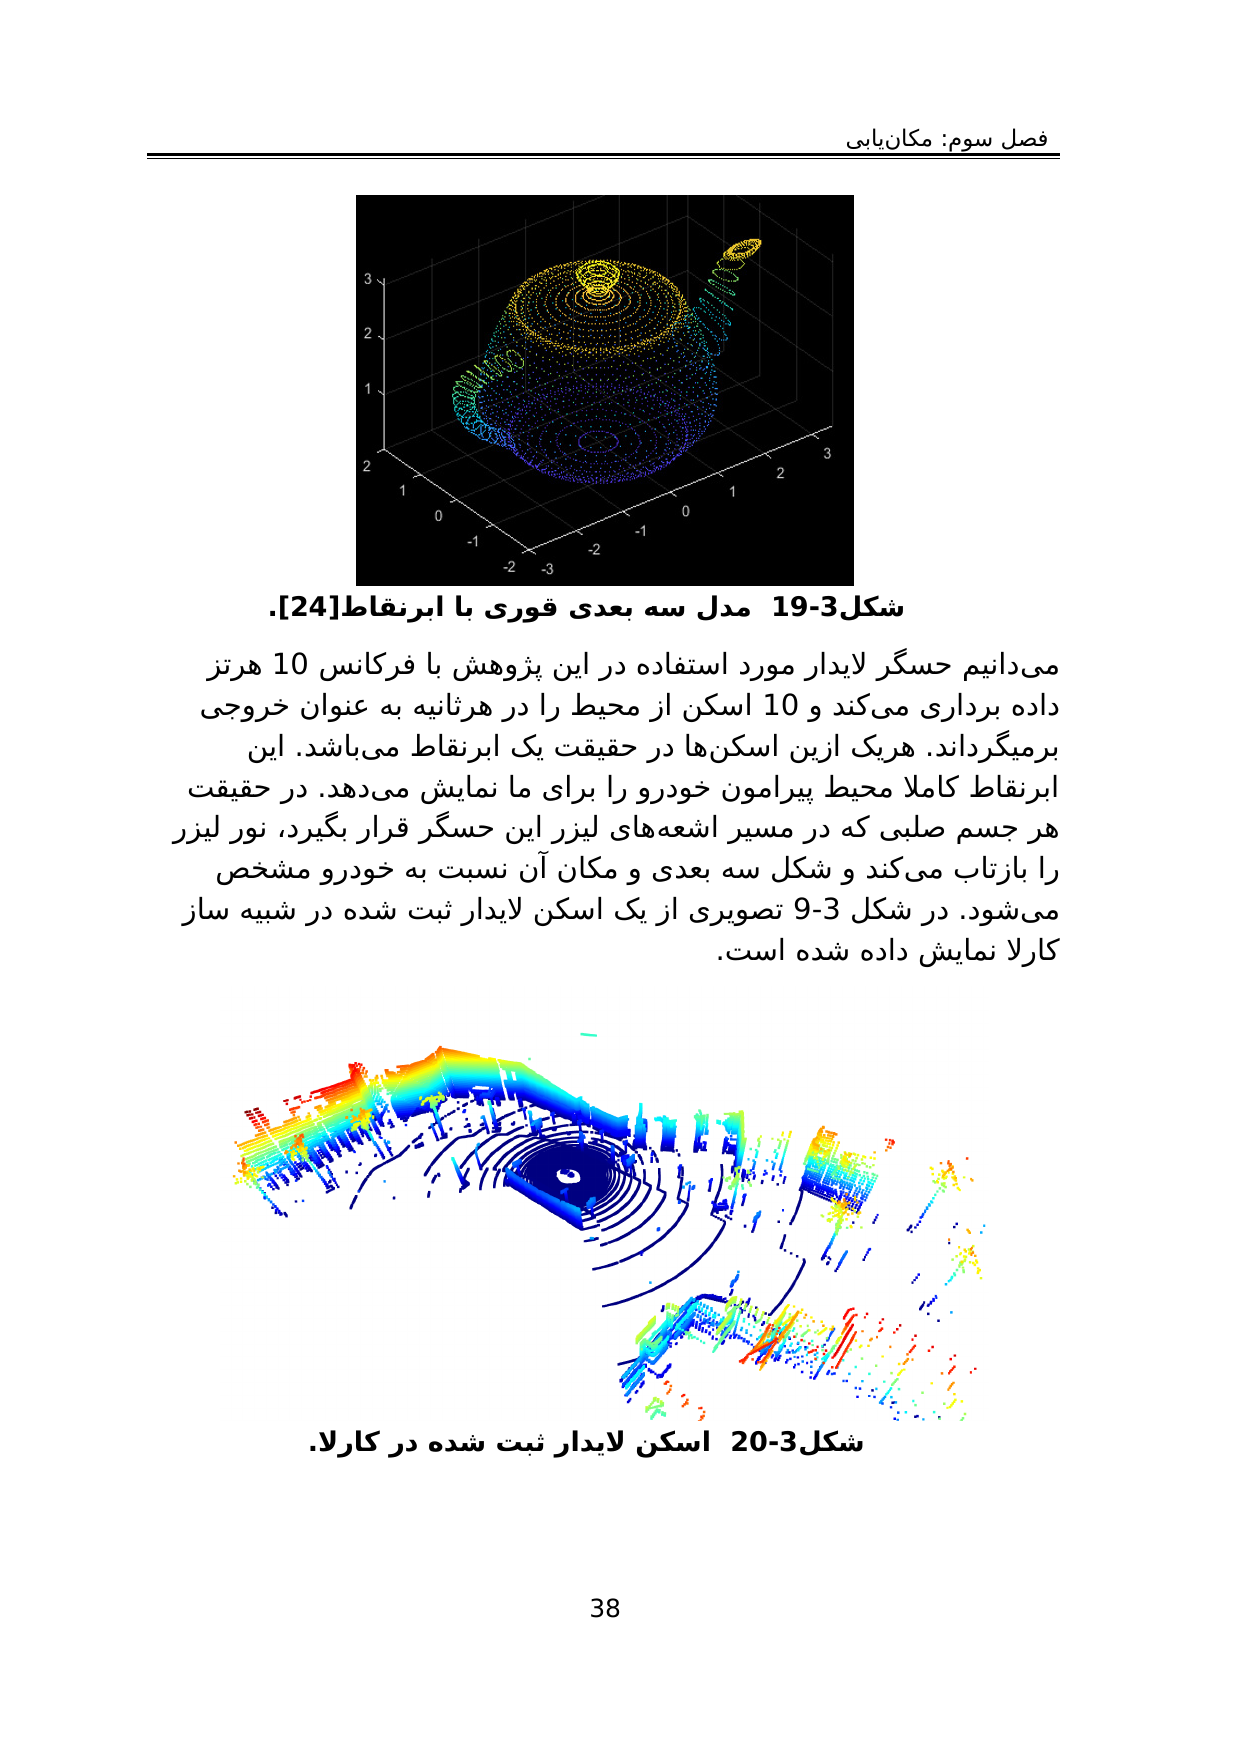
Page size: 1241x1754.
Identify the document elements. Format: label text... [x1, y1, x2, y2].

text می‌دانیم حسگر لایدار مورد استفاده در این پژوهش با فرکانس 10 هرتز داده برداری می‌کند و 10 اسکن از محیط را در هرثانیه به عنوان خروجی برمیگرداند. هریک ازین اسکن‌ها در حقیقت یک ابرنقاط می‌باشد. این ابرنقاط کاملا محیط پیرامون خودرو را برای ما نمایش می‌دهد. در حقیقت هر جسم صلبی که در مسیر اشعه‌های لیزر این حسگر قرار بگیرد، نور لیزر را بازتاب می‌کند و شکل سه بعدی و مکان آن نسبت به خودرو مشخص می‌شود. در شکل 3-9 تصویری از یک اسکن لایدار ثبت شده در شبیه ساز کارلا نمایش داده شده است. [150, 648, 1060, 967]
picture [220, 986, 990, 1421]
picture [356, 195, 854, 586]
